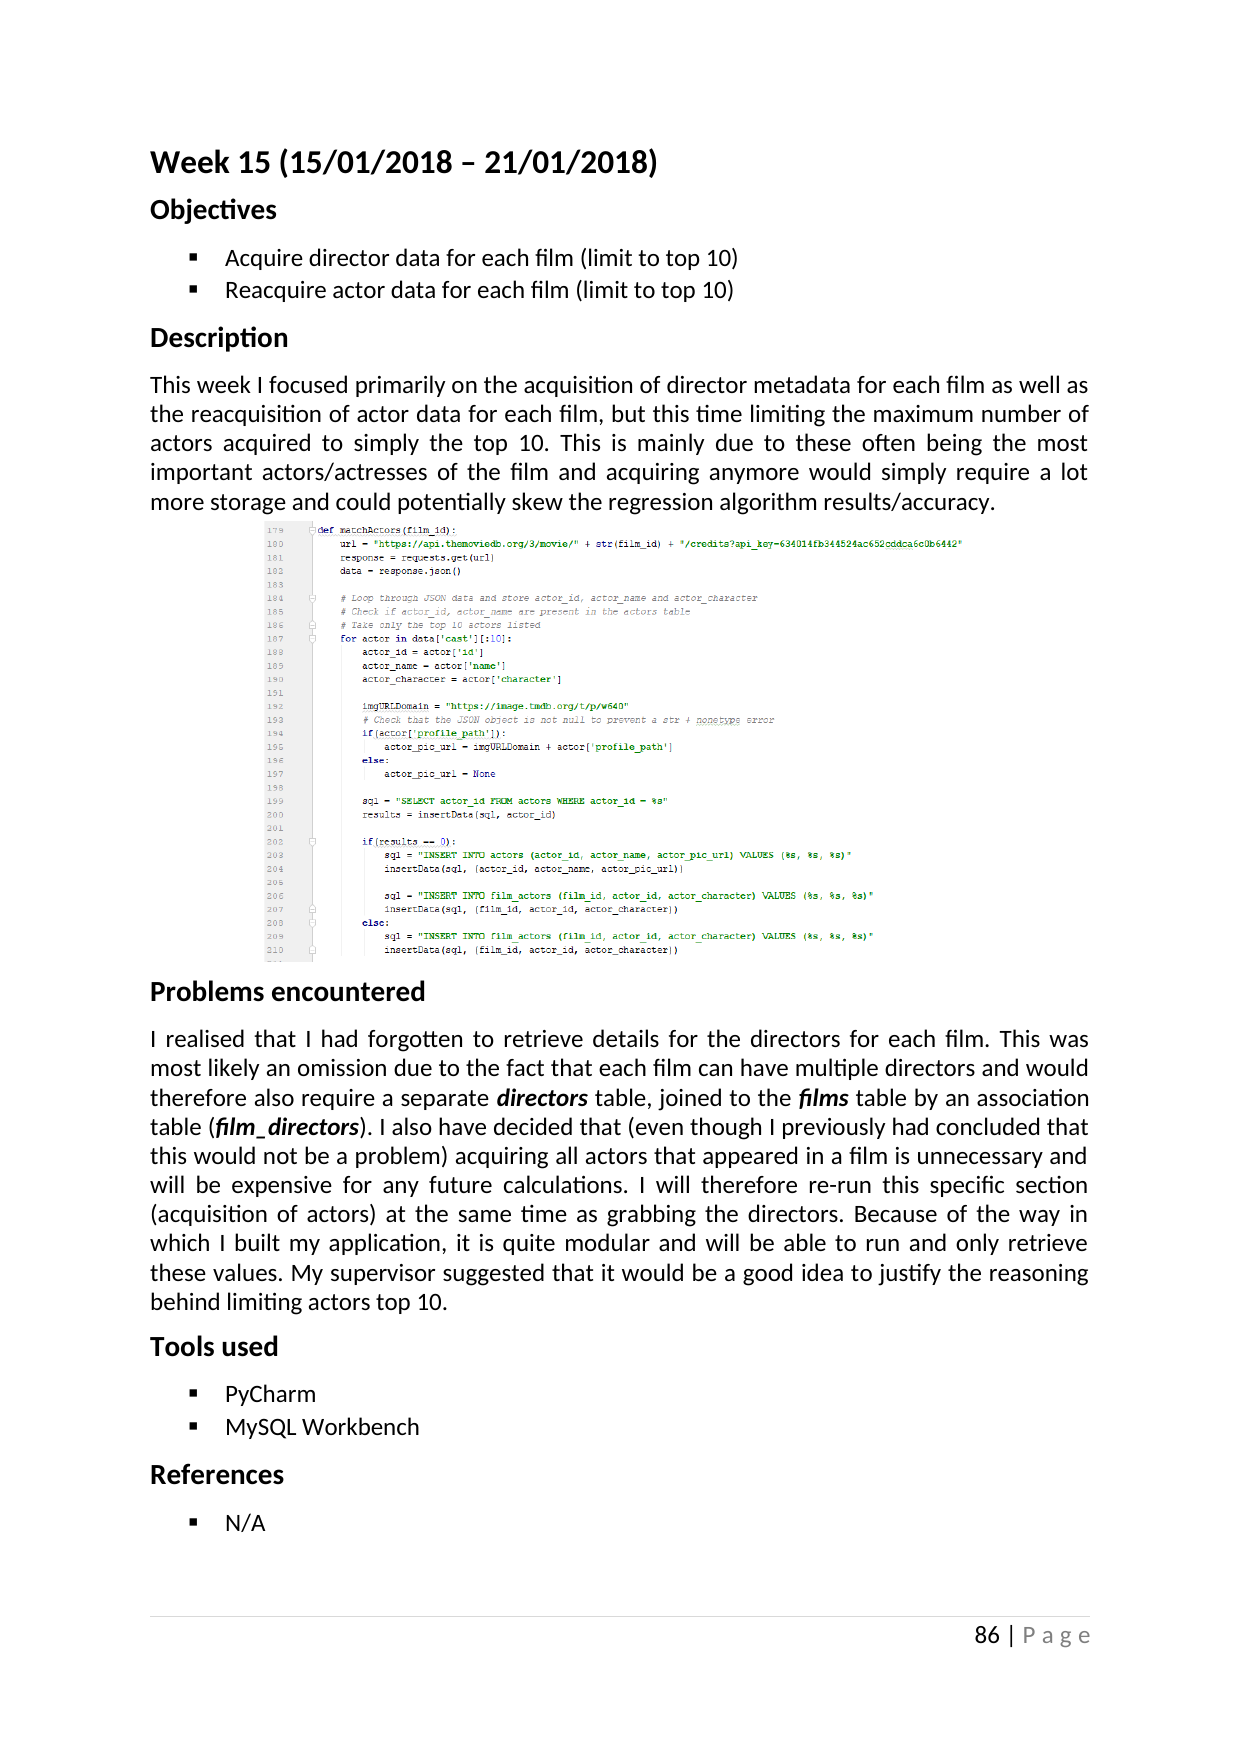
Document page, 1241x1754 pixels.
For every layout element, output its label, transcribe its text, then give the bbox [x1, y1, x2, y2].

list PyCharm [187, 1378, 1090, 1409]
text Objectives [150, 196, 1090, 225]
list MySQL Workbench [187, 1411, 1090, 1442]
text Description [150, 324, 1090, 353]
text Week 15 (15/01/2018 – 21/01/2018) [150, 150, 1090, 179]
text Tools used [150, 1333, 1090, 1362]
list Reacquire actor data for each film (limit to top 10) [187, 274, 1090, 305]
text References [150, 1461, 1090, 1490]
text I realised that I had forgotten to retrieve details for the directors for each film. This was most likely an omission due to the fact that each film can have multiple directors and would therefore also require a separate directors table, joined to the films table by an association table (film_directors). I also have decided that (even though I previously had concluded that this would not be a problem) acquiring all actors that appeared in a film is unnecessary and will be expensive for any future calculations. I will therefore re-run this specific section (acquisition of actors) at the same time as grabbing the directors. Because of the way in which I built my application, it is quite modular and will be able to run and only retrieve these values. My supervisor suggested that it would be a good idea to justify the reasoning behind limiting actors top 10. [150, 1024, 1090, 1316]
picture [264, 521, 976, 962]
list Acquire director data for each film (limit to top 10) [187, 242, 1090, 272]
list N/A [187, 1507, 1090, 1537]
text This week I focused primarily on the acquisition of director metadata for each film as well as the reacquisition of actor data for each film, but this time limiting the maximum number of actors acquired to simply the top 10. This is mainly due to these often being the most important actors/actresses of the film and acquiring anymore would simply require a lot more storage and could potentially skew the regression algorithm results/accuracy. [150, 370, 1090, 516]
